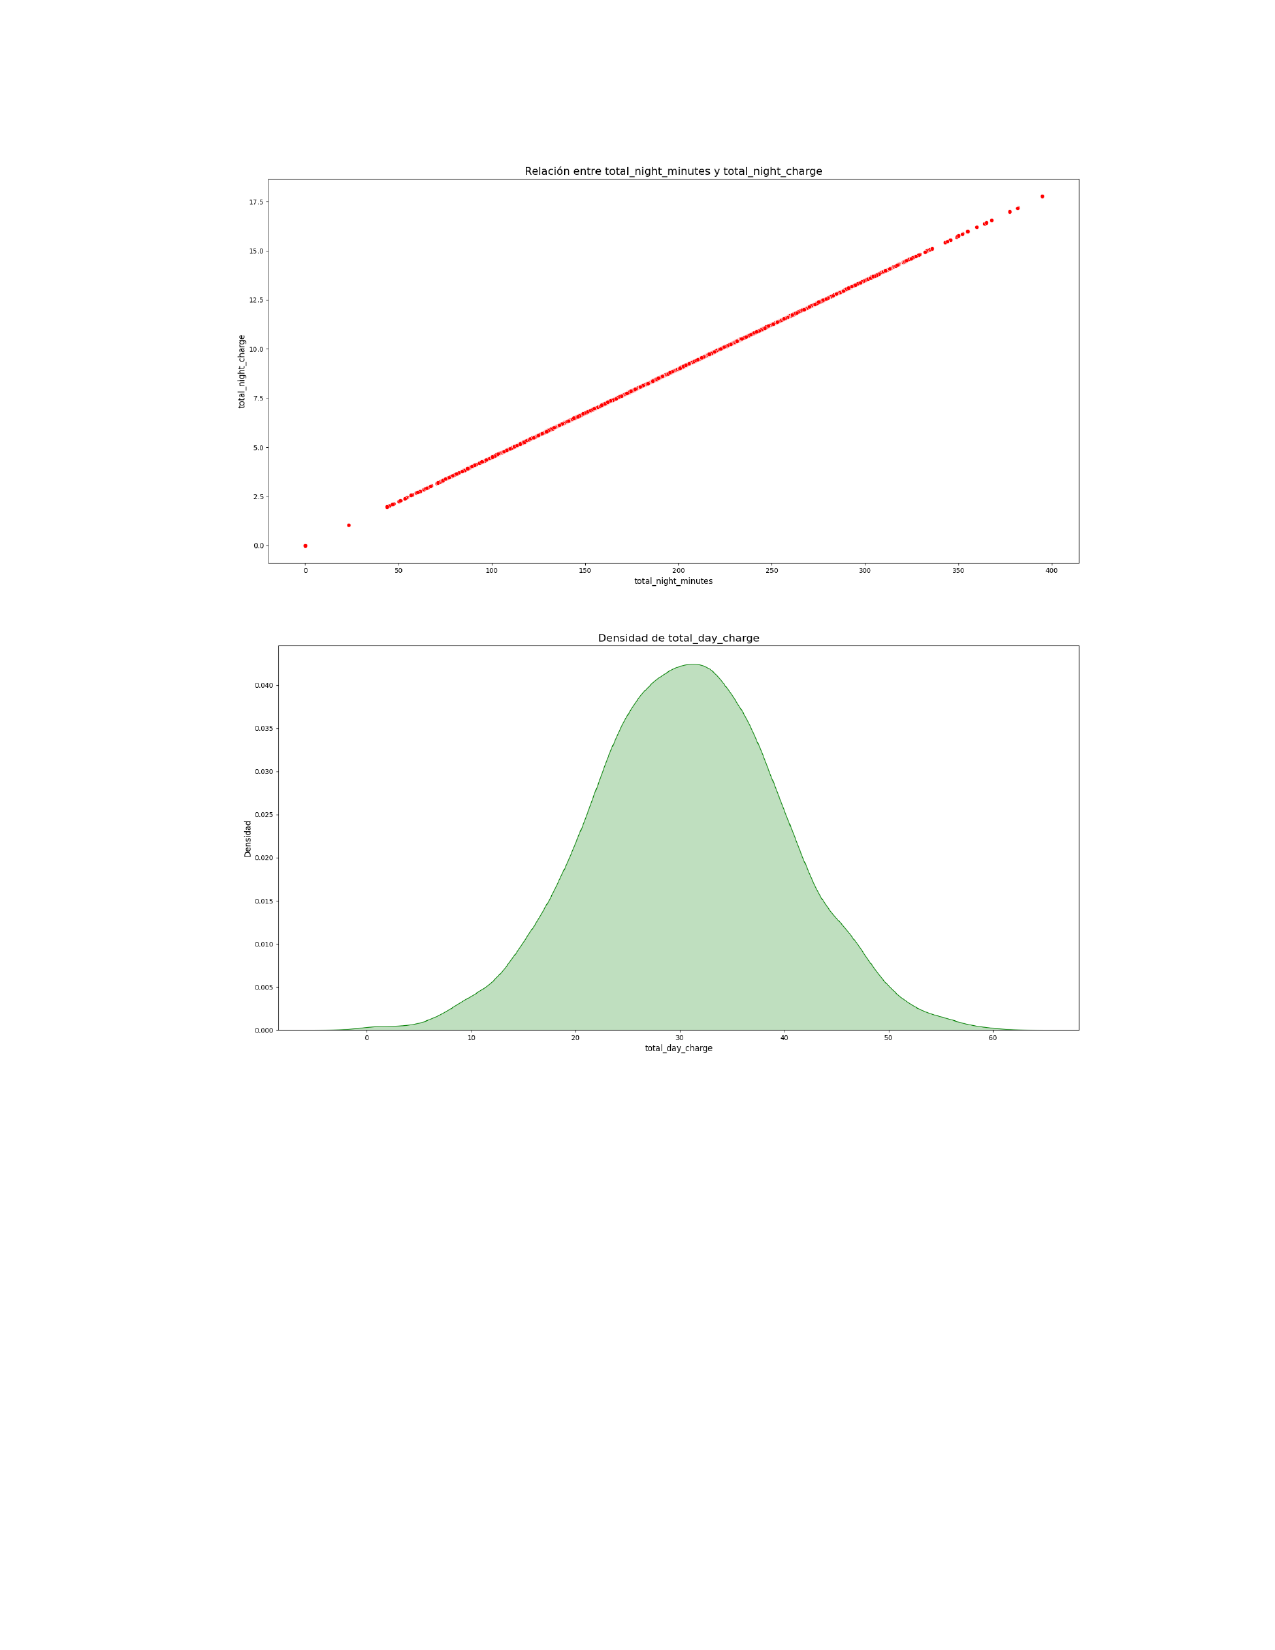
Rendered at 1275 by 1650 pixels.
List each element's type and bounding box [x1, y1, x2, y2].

picture [177, 615, 1096, 1078]
picture [177, 147, 1096, 611]
